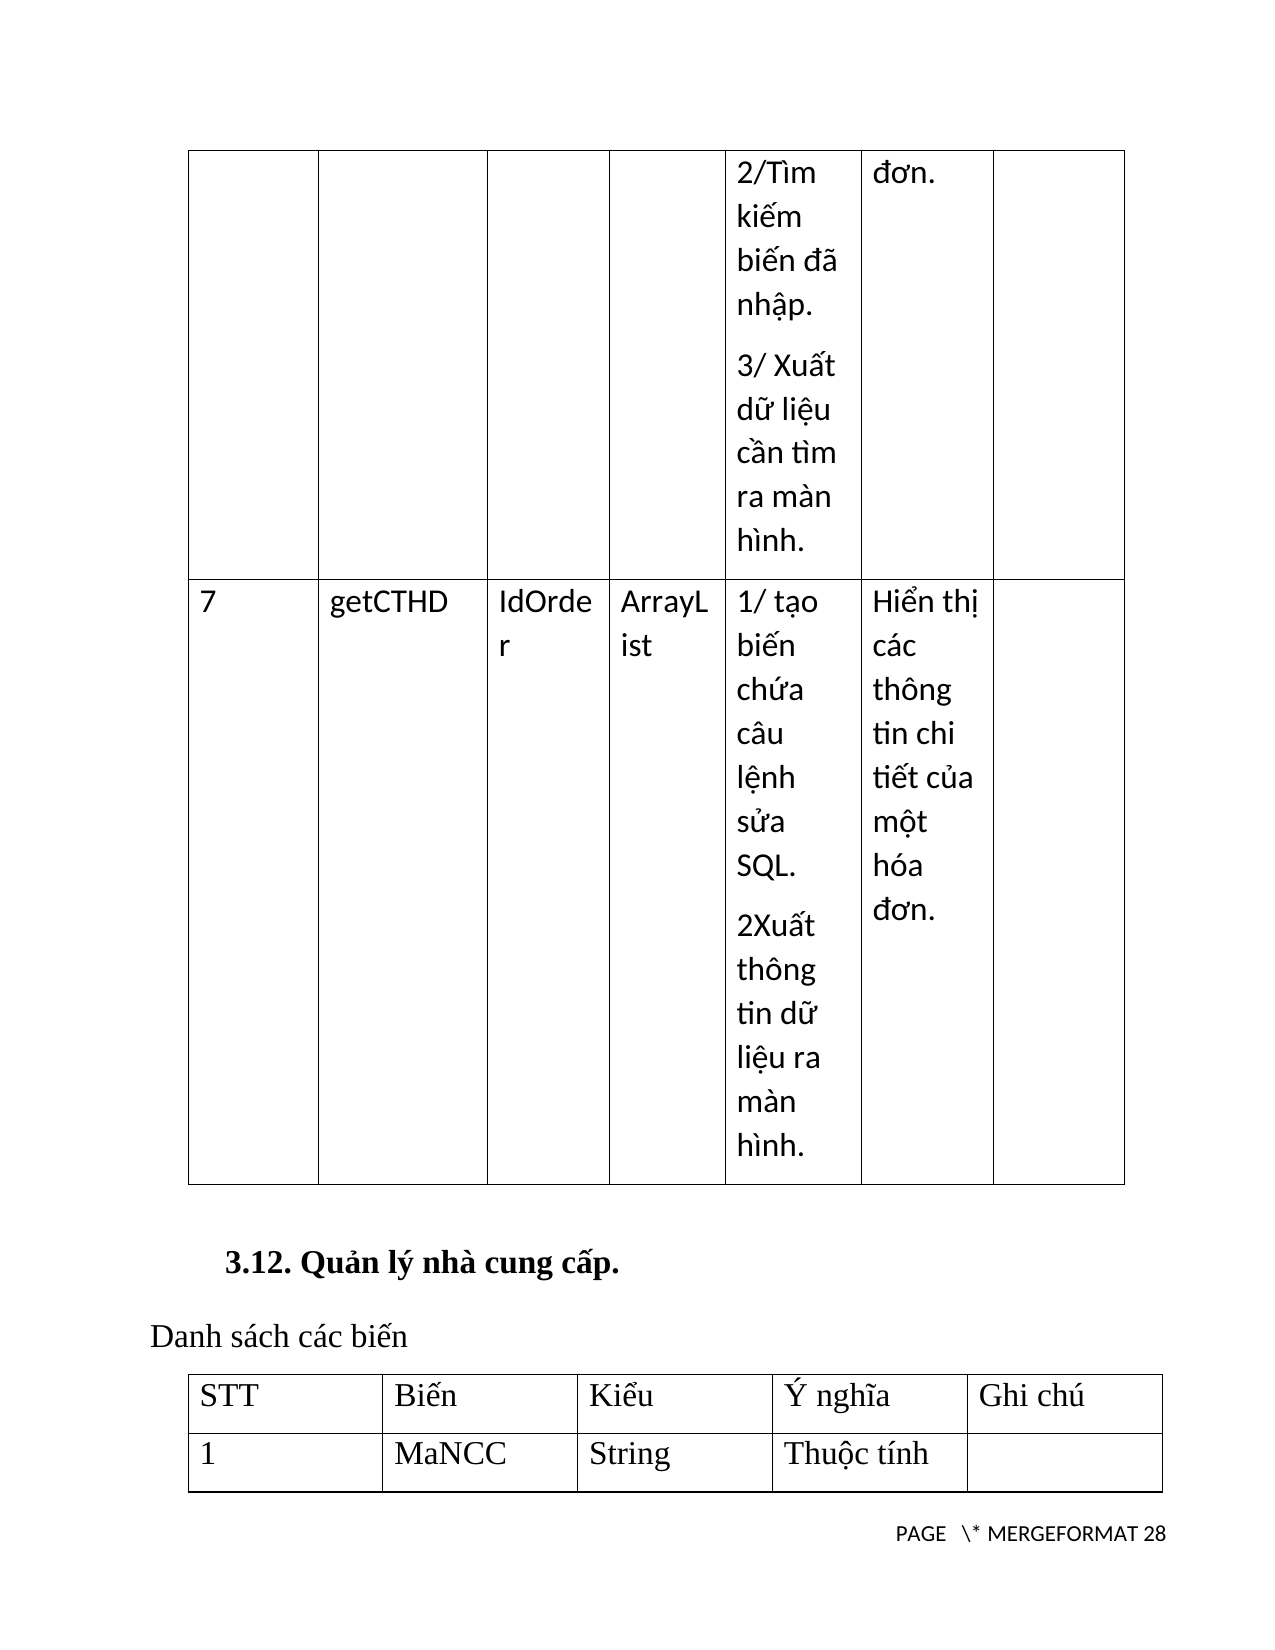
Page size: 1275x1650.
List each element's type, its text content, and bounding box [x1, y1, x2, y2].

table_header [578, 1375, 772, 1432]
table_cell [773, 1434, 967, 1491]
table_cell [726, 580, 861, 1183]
list Quản lý nhà cung cấp. [225, 1242, 1167, 1280]
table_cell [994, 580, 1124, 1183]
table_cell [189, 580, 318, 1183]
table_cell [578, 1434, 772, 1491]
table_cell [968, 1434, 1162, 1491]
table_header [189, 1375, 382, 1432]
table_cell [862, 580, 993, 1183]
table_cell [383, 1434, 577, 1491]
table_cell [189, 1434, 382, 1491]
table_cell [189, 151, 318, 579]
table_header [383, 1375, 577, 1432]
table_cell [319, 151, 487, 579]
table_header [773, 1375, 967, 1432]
text Danh sách các biến [150, 1316, 1167, 1354]
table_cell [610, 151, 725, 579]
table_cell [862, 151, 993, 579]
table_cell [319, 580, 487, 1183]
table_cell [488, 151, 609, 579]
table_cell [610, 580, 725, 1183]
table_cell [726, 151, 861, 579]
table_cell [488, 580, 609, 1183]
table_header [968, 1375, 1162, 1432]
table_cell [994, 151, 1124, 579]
